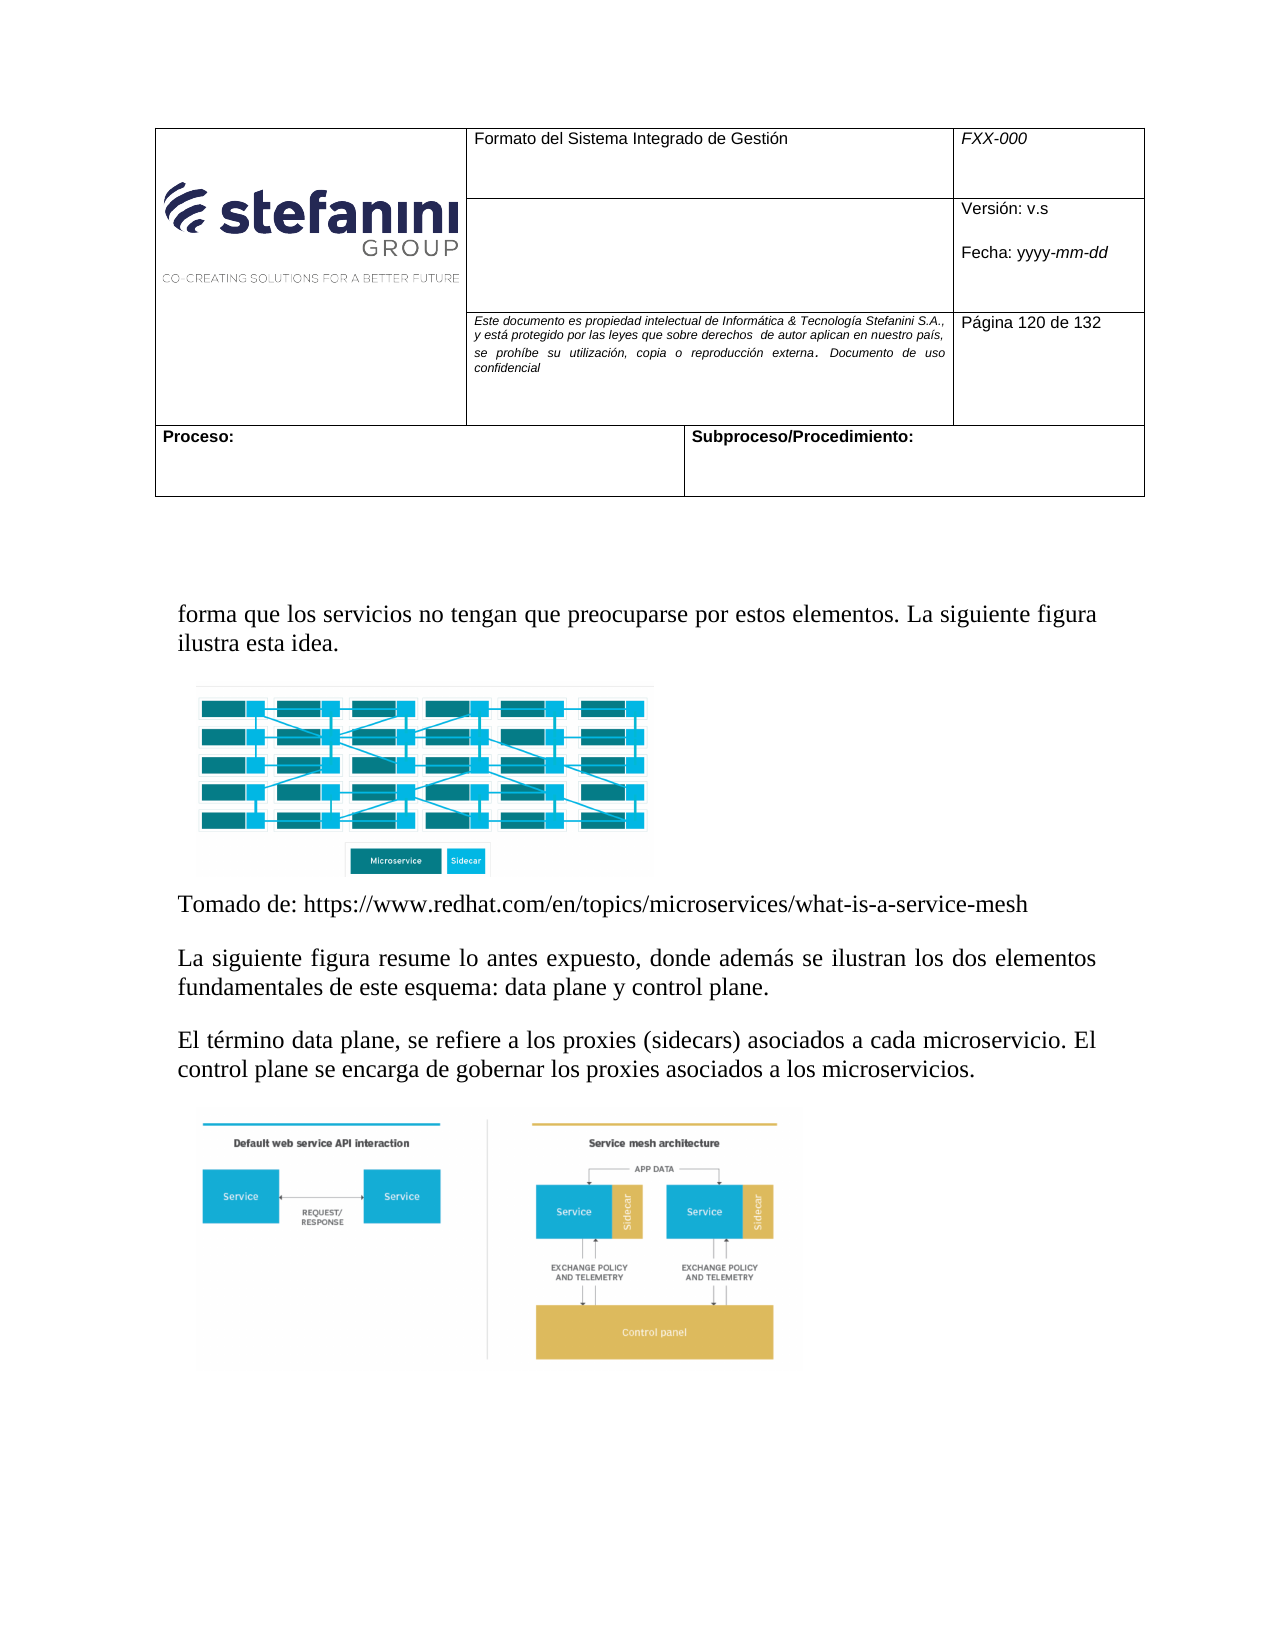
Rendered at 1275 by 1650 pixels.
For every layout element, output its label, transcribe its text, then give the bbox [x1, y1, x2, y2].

text La siguiente figura resume lo antes expuesto, donde además se ilustran los dos elementos fundamentales de este esquema: data plane y control plane. [177, 943, 1098, 1000]
text En un esquema service mesh, cada servicio es acompañado de un proxy (llamado sidecar), este proxy se encarga de gestionar toda la seguridad, disponibilidad y escalabilidad, de forma que los servicios no tengan que preocuparse por estos elementos. La siguiente figura ilustra esta idea. [177, 599, 1098, 657]
text El término data plane, se refiere a los proxies (sidecars) asociados a cada microservicio. El control plane se encarga de gobernar los proxies asociados a los microservicios. [177, 1025, 1098, 1083]
picture [196, 681, 654, 877]
text Tomado de: https://www.redhat.com/en/topics/microservices/what-is-a-service-mesh [177, 889, 1098, 918]
picture [162, 182, 460, 286]
picture [196, 1107, 804, 1371]
